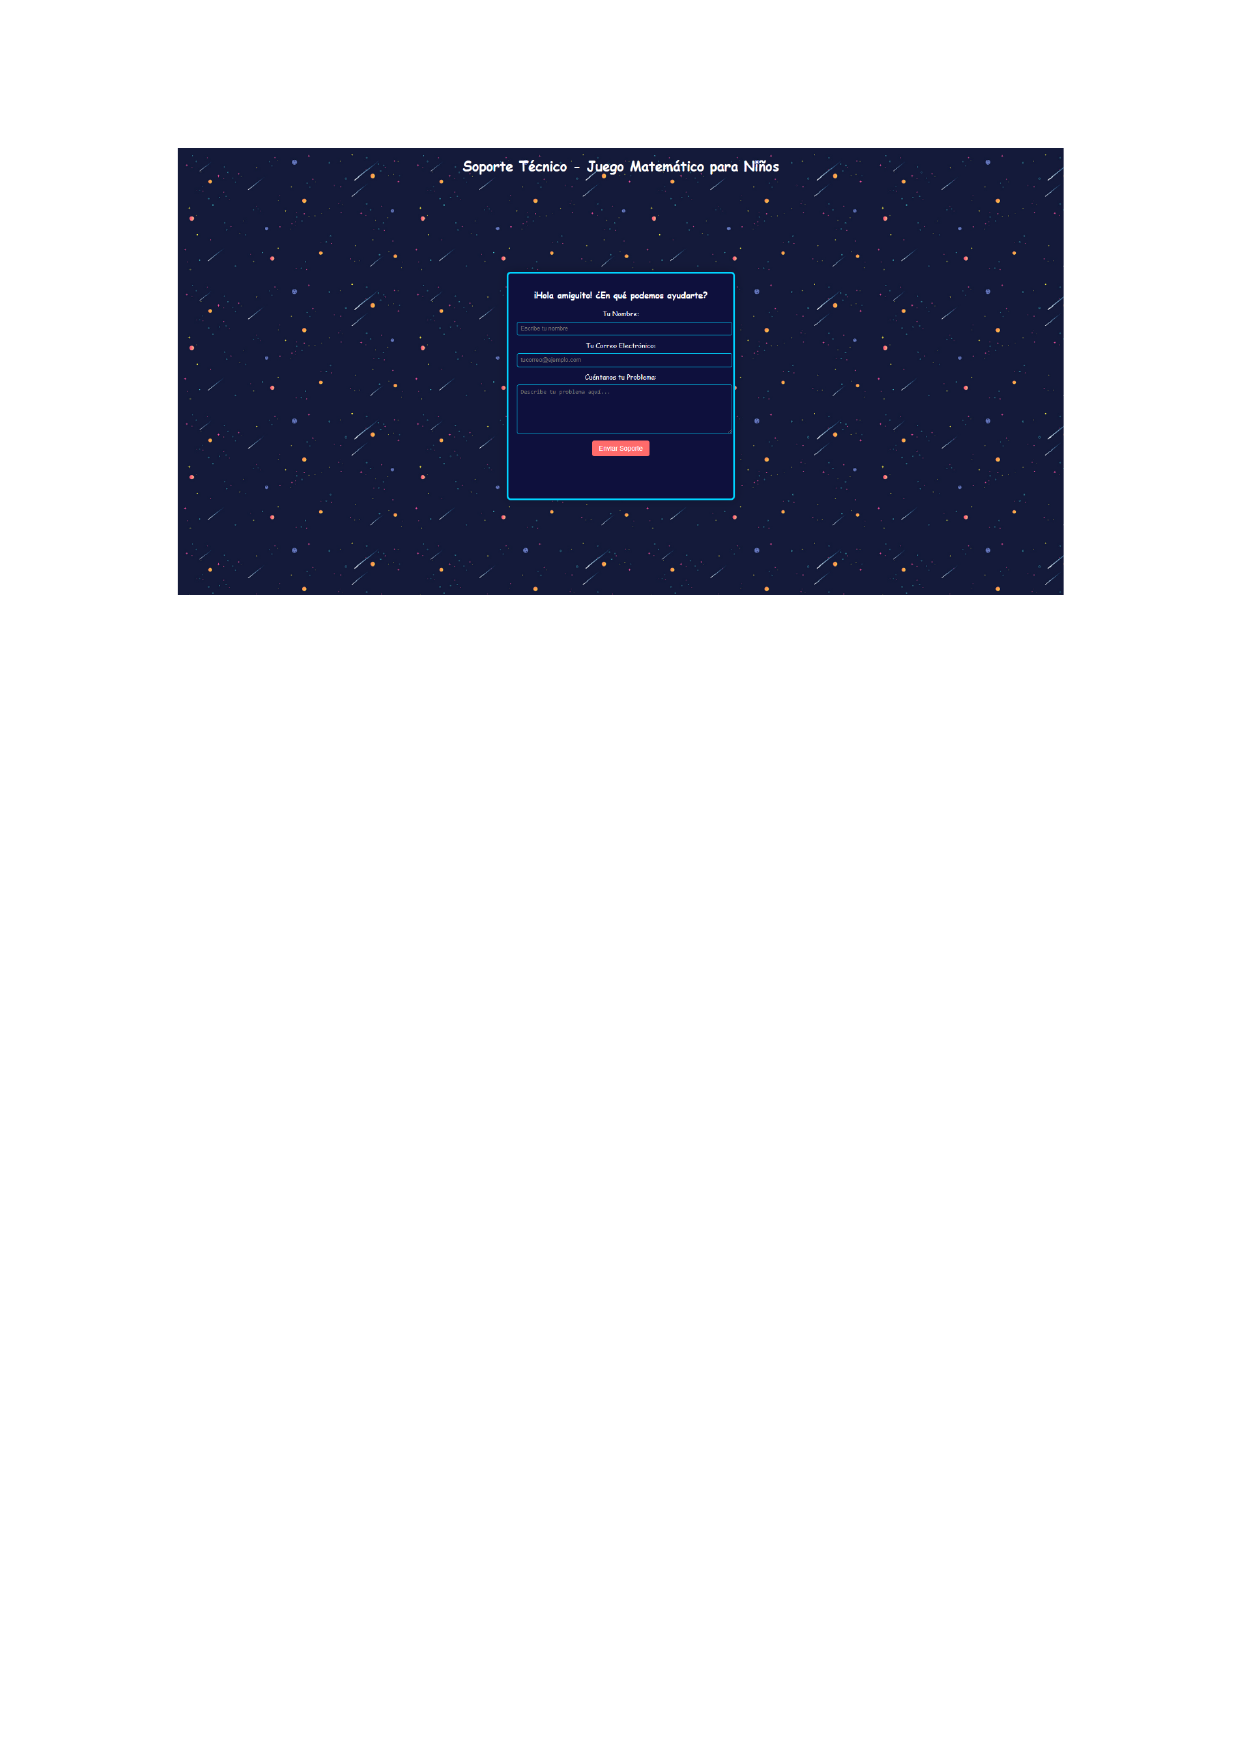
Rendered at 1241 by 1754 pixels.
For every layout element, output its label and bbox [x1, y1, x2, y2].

picture [177, 148, 1064, 595]
